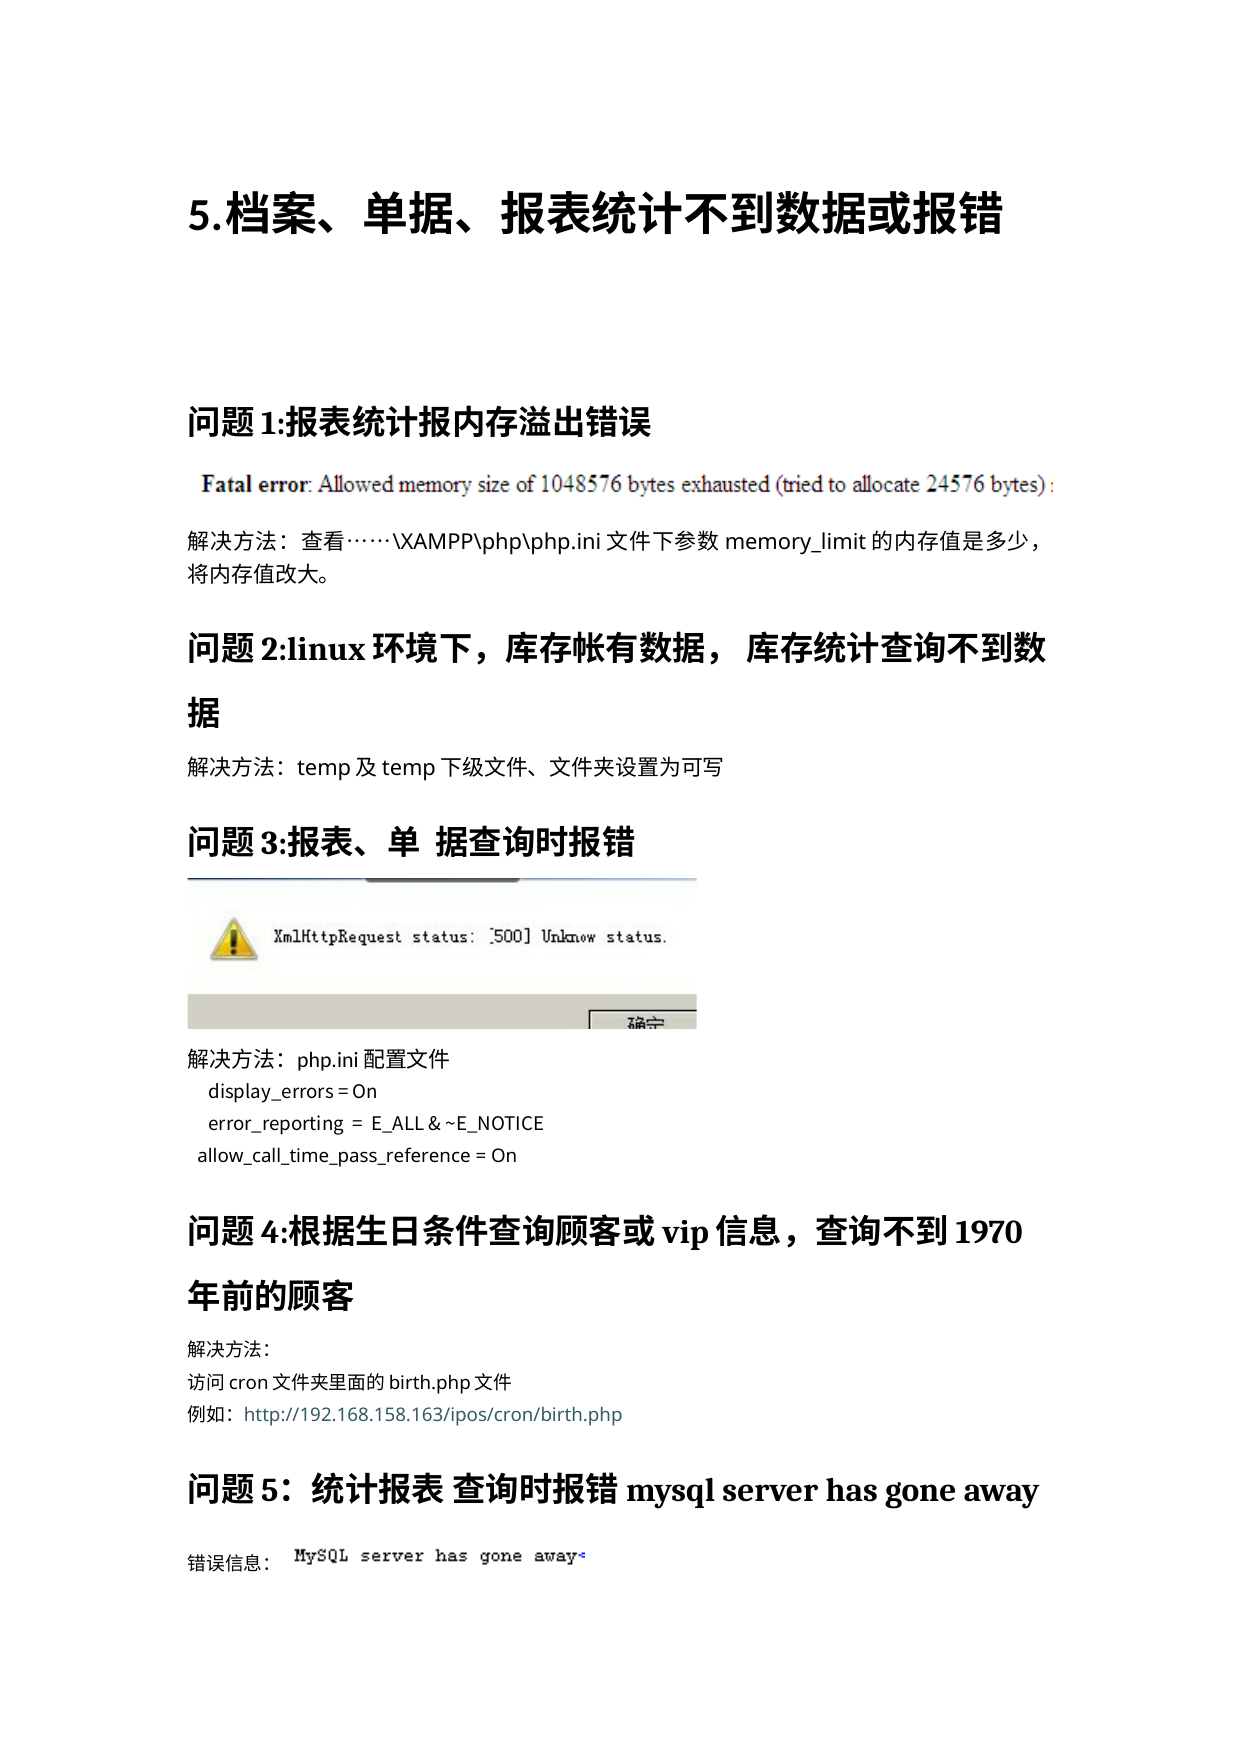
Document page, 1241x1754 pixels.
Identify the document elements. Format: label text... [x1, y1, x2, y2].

text 解决方法：查看……\XAMPP\php\php.ini文件下参数memory_limit的内存值是多少，将内存值改大。 [187, 524, 1053, 589]
picture [187, 458, 1053, 503]
subtitle 档案、单据、报表统计不到数据或报错 [187, 162, 1053, 259]
text 解决方法：temp及temp下级文件、文件夹设置为可写 [187, 750, 1053, 782]
text error_reporting = E_ALL & ~E_NOTICE [208, 1106, 1053, 1139]
title 问题2:linux环境下，库存帐有数据， 库存统计查询不到数据 [187, 614, 1053, 744]
text 访问cron文件夹里面的birth.php文件 [187, 1365, 1053, 1397]
text allow_call_time_pass_reference = On [187, 1139, 1053, 1171]
title 问题5：统计报表 查询时报错mysql server has gone away [187, 1455, 1053, 1520]
title 问题4:根据生日条件查询顾客或vip信息，查询不到1970年前的顾客 [187, 1196, 1053, 1326]
text 解决方法：php.ini配置文件 [187, 1041, 1053, 1074]
picture [281, 1541, 585, 1570]
picture [187, 878, 697, 1029]
title 问题3:报表、单 据查询时报错 [187, 807, 1053, 872]
text display_errors = On [208, 1074, 1053, 1106]
text 错误信息： [187, 1526, 1053, 1591]
text 例如：http://192.168.158.163/ipos/cron/birth.php [187, 1397, 1053, 1430]
title 问题1:报表统计报内存溢出错误 [187, 387, 1053, 452]
text 解决方法： [187, 1332, 1053, 1365]
